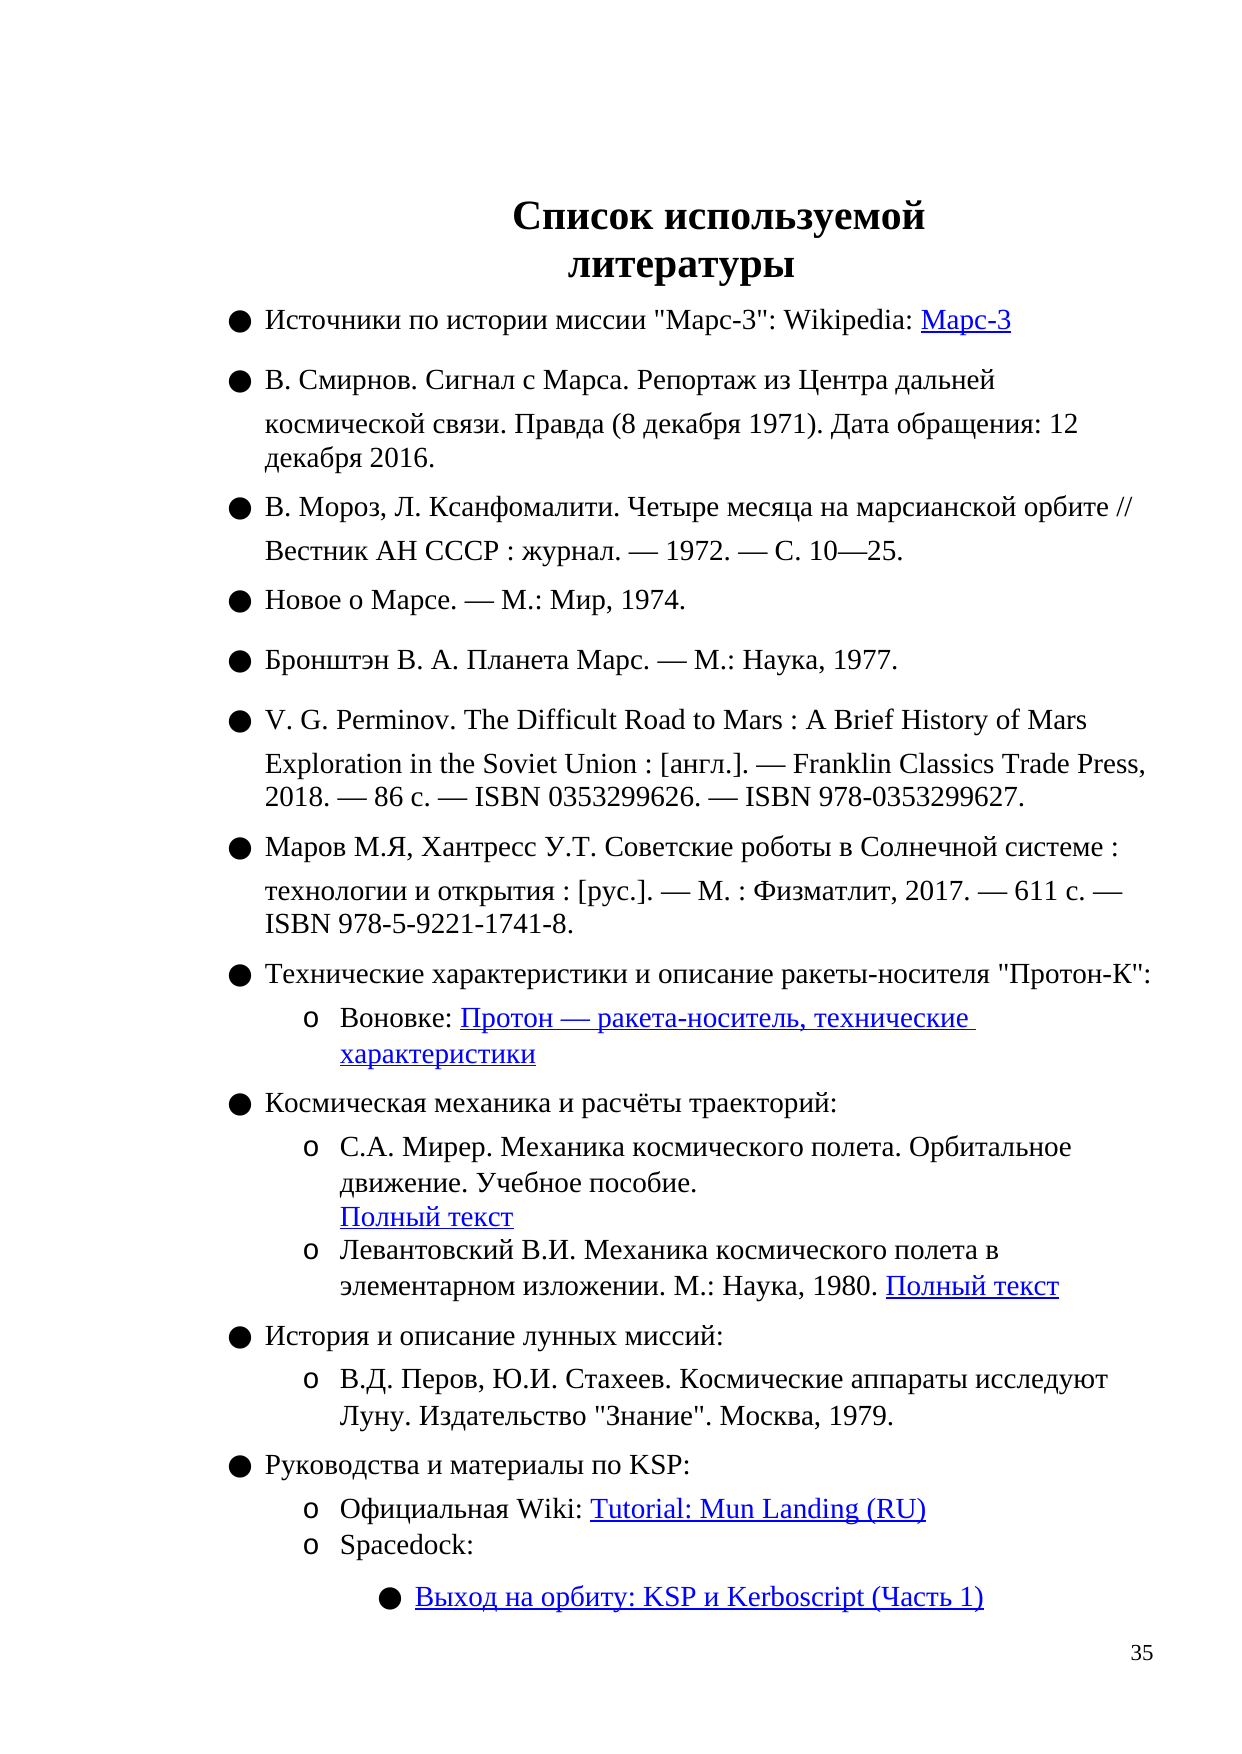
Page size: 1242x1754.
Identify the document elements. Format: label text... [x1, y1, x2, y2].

list С.А. Мирер. Механика космического полета. Орбитальное движение. Учебное пособие. Полный текст [302, 1129, 1153, 1232]
list В. Мороз, Л. Ксанфомалити. Четыре месяца на марсианской орбите // Вестник АН СССР : журнал. — 1972. — С. 10—25. [227, 473, 1153, 567]
list Официальная Wiki: Tutorial: Mun Landing (RU) [302, 1491, 1153, 1527]
list Руководства и материалы по KSP: [227, 1431, 1153, 1491]
subtitle Список используемой литературы [346, 191, 1017, 287]
list Новое о Марсе. — М.: Мир, 1974. [227, 567, 1153, 626]
list В. Смирнов. Сигнал с Марса. Репортаж из Центра дальней космической связи. Правда (8 декабря 1971). Дата обращения: 12 декабря 2016. [227, 346, 1153, 473]
list Технические характеристики и описание ракеты-носителя "Протон-К": [227, 940, 1153, 1000]
list Левантовский В.И. Механика космического полета в элементарном изложении. М.: Наука, 1980. Полный текст [302, 1232, 1153, 1302]
list Воновке: Протон — ракета-носитель, технические характеристики [302, 1000, 1153, 1069]
list Источники по истории миссии "Марс-3": Wikipedia: Марс-3 [227, 287, 1153, 346]
list Spacedock: [302, 1527, 1153, 1563]
list Выход на орбиту: KSP и Kerboscript (Часть 1) [377, 1563, 1153, 1623]
list Бронштэн В. А. Планета Марс. — М.: Наука, 1977. [227, 626, 1153, 686]
list История и описание лунных миссий: [227, 1302, 1153, 1362]
list Космическая механика и расчёты траекторий: [227, 1069, 1153, 1129]
list V. G. Perminov. The Difficult Road to Mars : A Brief History of Mars Exploration in the Soviet Union : [англ.]. — Franklin Classics Trade Press, 2018. — 86 с. — ISBN 0353299626. — ISBN 978-0353299627. [227, 686, 1153, 813]
list В.Д. Перов, Ю.И. Стахеев. Космические аппараты исследуют Луну. Издательство "Знание". Москва, 1979. [302, 1362, 1153, 1431]
list Маров М.Я, Хантресс У.Т. Советские роботы в Солнечной системе : технологии и открытия : [рус.]. — М. : Физматлит, 2017. — 611 с. — ISBN 978-5-9221-1741-8. [227, 813, 1153, 940]
